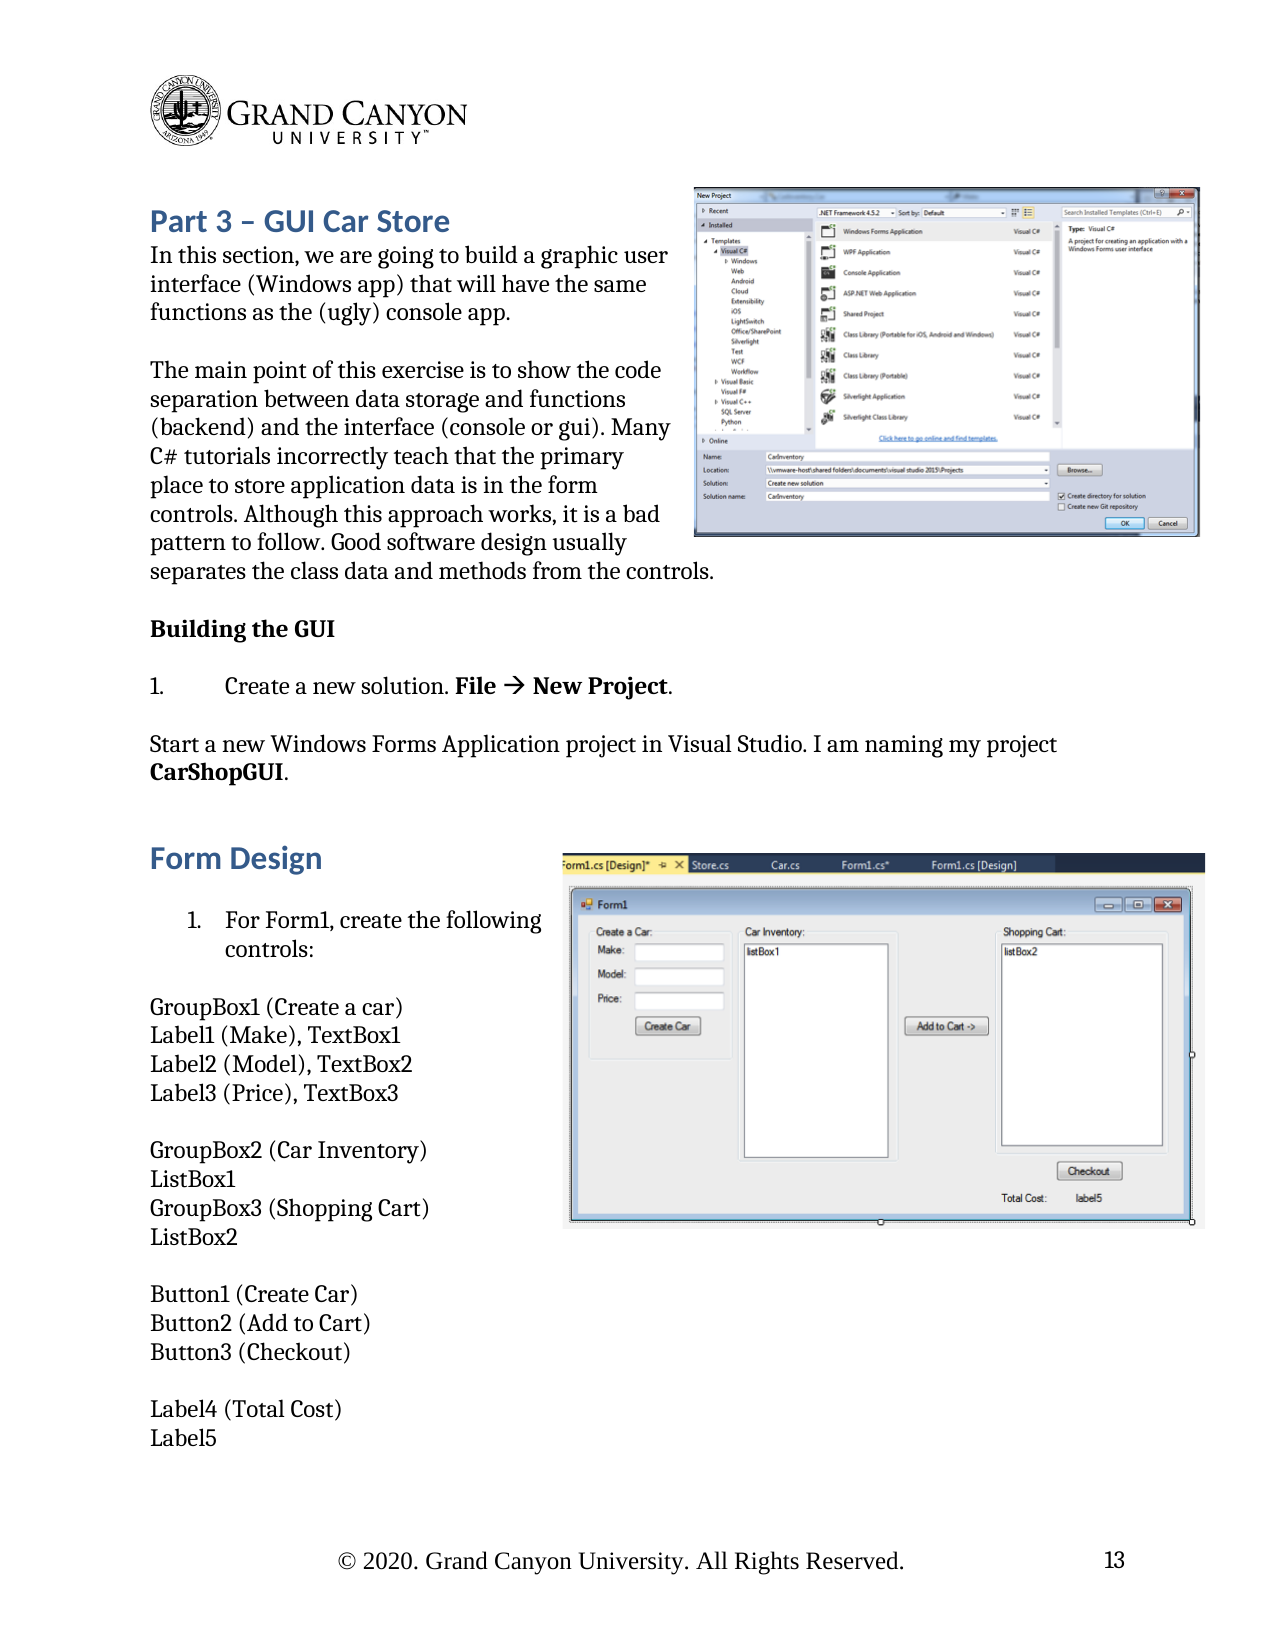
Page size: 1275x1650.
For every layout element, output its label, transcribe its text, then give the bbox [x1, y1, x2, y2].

text Label1 (Make), TextBox1 [150, 1021, 562, 1050]
subtitle Form Design [150, 837, 1125, 878]
text Building the GUI [150, 614, 1125, 643]
text GroupBox3 (Shopping Cart) [150, 1194, 562, 1223]
text The main point of this exercise is to show the code separation between data storage and functions (backend) and the interface (console or gui). Many C# tutorials incorrectly teach that the primary place to store application data is in the form controls. Although this approach works, it is a bad pattern to follow. Good software design usually separates the class data and methods from the controls. [150, 356, 1125, 586]
list For Form1, create the following controls: [187, 906, 562, 964]
text ListBox2 [150, 1223, 1125, 1251]
text Label2 (Model), TextBox2 [150, 1050, 562, 1079]
text Button1 (Create Car) [150, 1280, 1125, 1309]
text GroupBox2 (Car Inventory) [150, 1136, 562, 1165]
text 1. Create a new solution. File New Project. [150, 672, 1125, 701]
text Label5 [150, 1424, 1125, 1453]
text GroupBox1 (Create a car) [150, 993, 562, 1021]
text Start a new Windows Forms Application project in Visual Studio. I am naming my project CarShopGUI. [150, 729, 1125, 787]
text Label4 (Total Cost) [150, 1395, 1125, 1424]
text Button2 (Add to Cart) [150, 1309, 1125, 1338]
picture [150, 75, 468, 146]
picture [562, 853, 1206, 1229]
text ListBox1 [150, 1165, 562, 1194]
text In this section, we are going to build a graphic user interface (Windows app) that will have the same functions as the (ugly) console app. [150, 241, 693, 327]
text Button3 (Checkout) [150, 1338, 1125, 1366]
subtitle Part 3 – GUI Car Store [150, 200, 693, 241]
picture [693, 187, 1200, 537]
text Label3 (Price), TextBox3 [150, 1079, 562, 1108]
